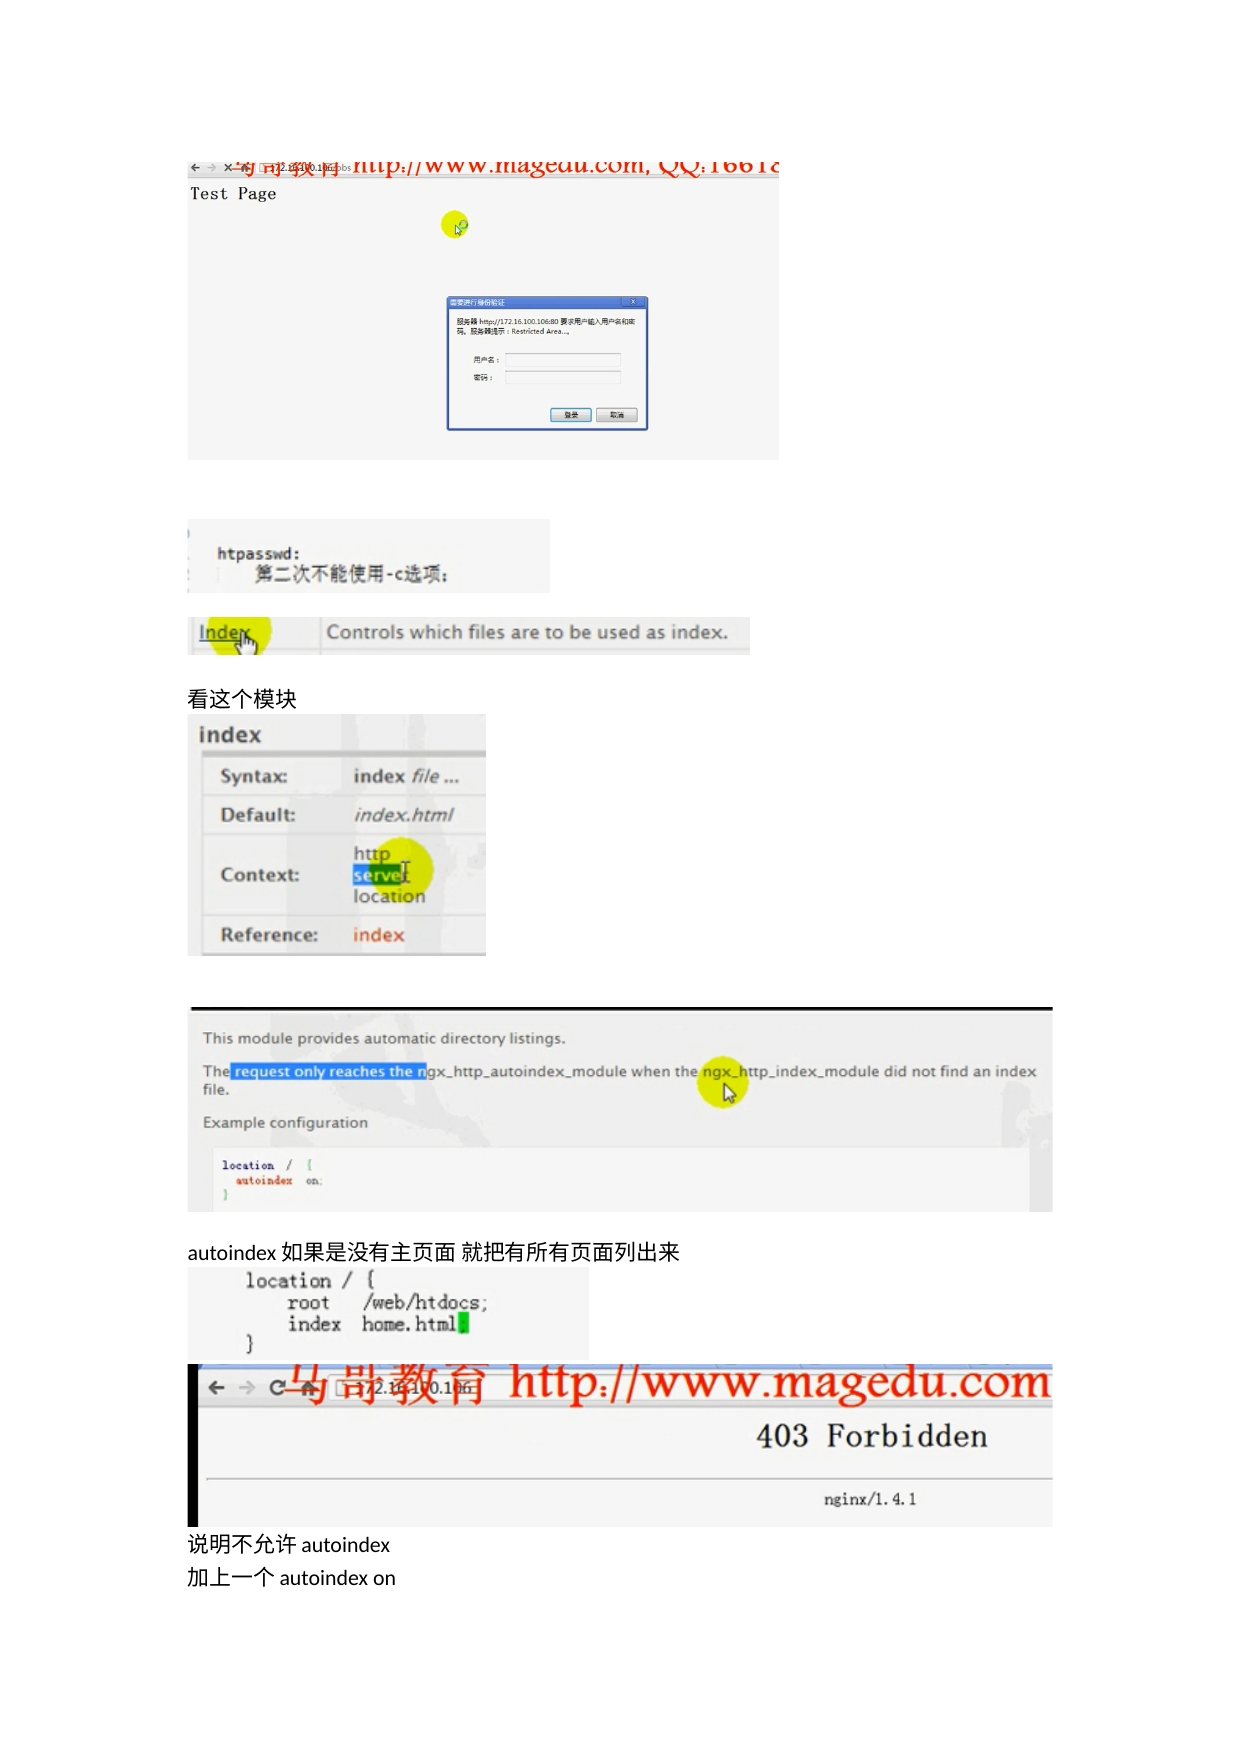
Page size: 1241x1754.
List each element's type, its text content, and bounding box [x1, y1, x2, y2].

picture [187, 617, 750, 655]
text 看这个模块 [187, 682, 1053, 714]
picture [187, 1007, 1053, 1212]
picture [187, 519, 550, 593]
text 说明不允许autoindex [187, 1527, 1053, 1559]
text autoindex 如果是没有主页面 就把有所有页面列出来 [187, 1234, 1053, 1267]
picture [187, 162, 779, 460]
text 加上一个autoindex on [187, 1559, 1053, 1592]
picture [187, 714, 486, 956]
picture [187, 1364, 1053, 1527]
picture [187, 1267, 589, 1360]
